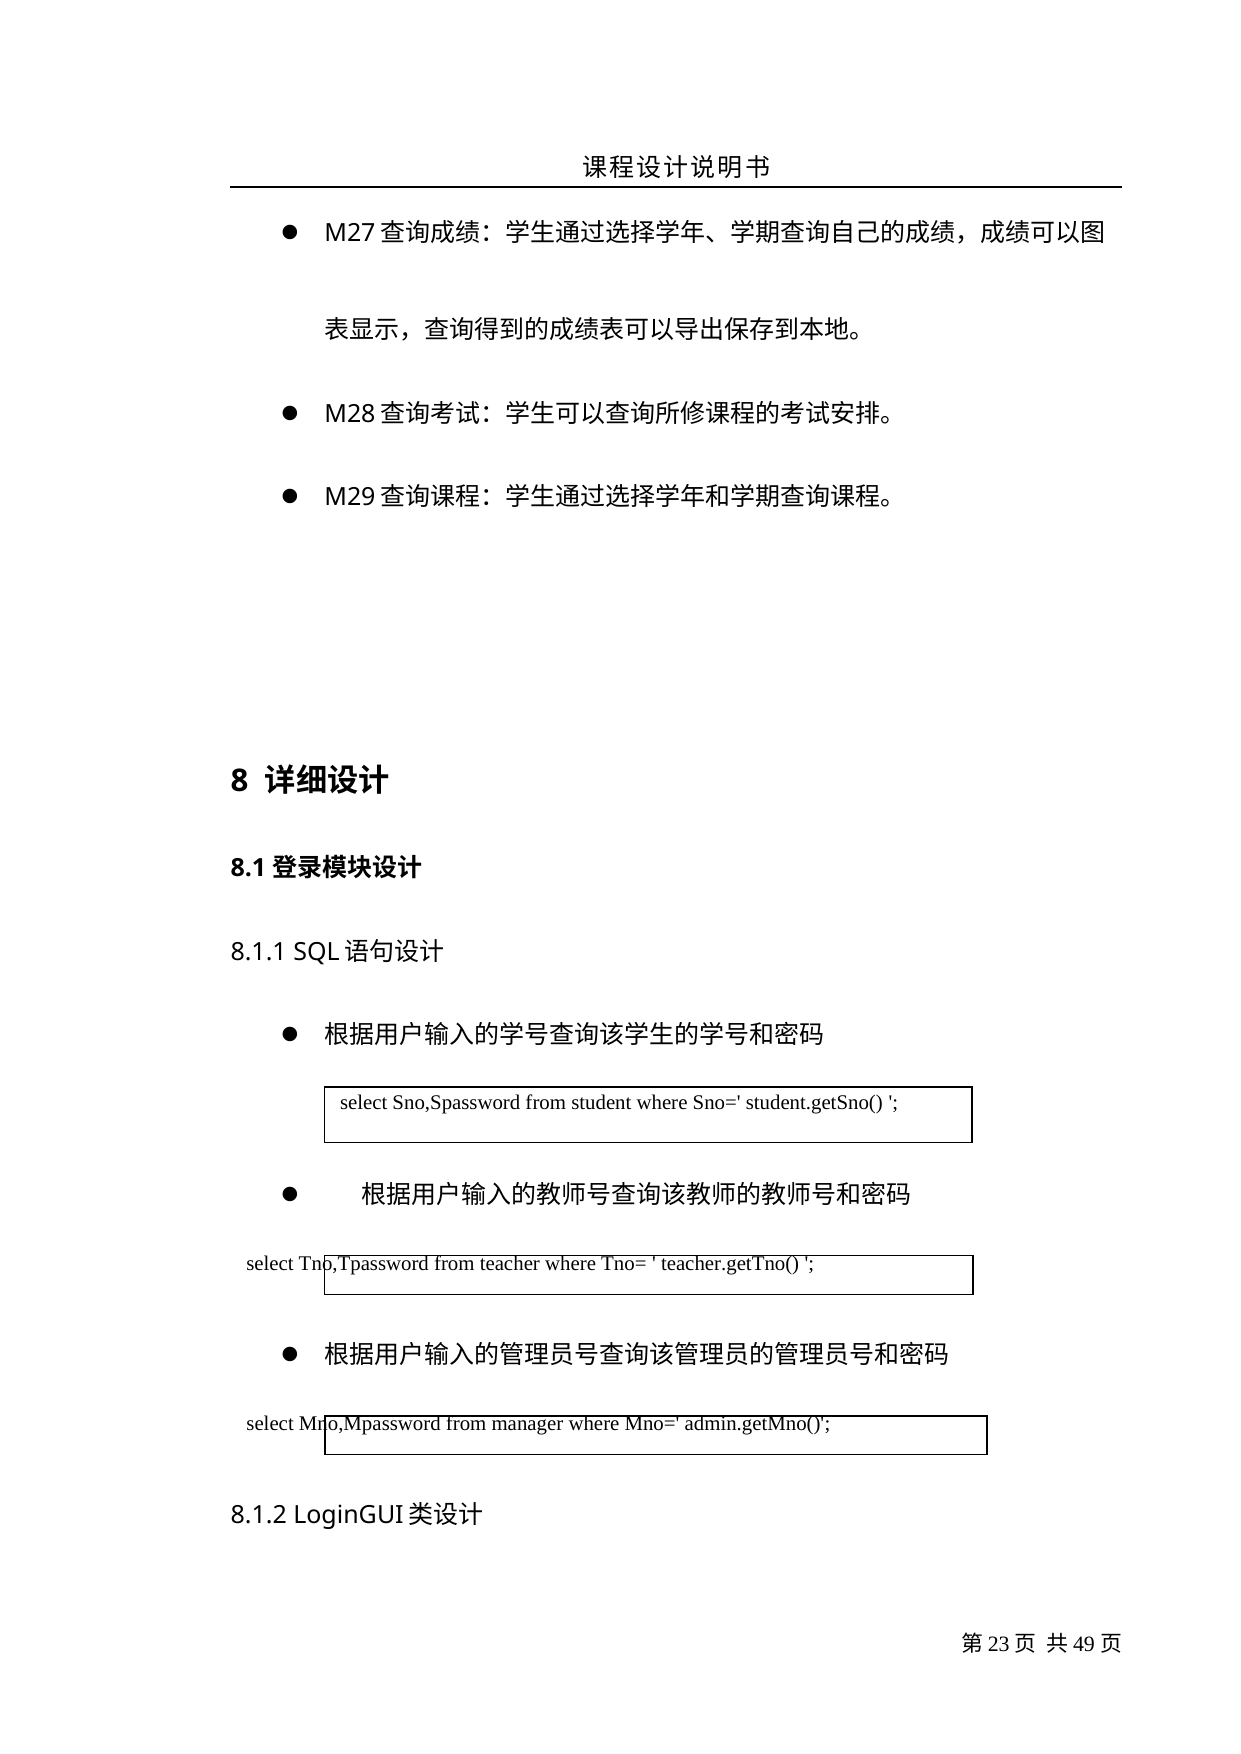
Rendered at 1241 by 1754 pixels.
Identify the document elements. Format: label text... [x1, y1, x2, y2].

list 根据用户输入的管理员号查询该管理员的管理员号和密码 [280, 1320, 1122, 1385]
list M27查询成绩：学生通过选择学年、学期查询自己的成绩，成绩可以图表显示，查询得到的成绩表可以导出保存到本地。 [280, 198, 1122, 361]
list 根据用户输入的教师号查询该教师的教师号和密码 [280, 1160, 1122, 1225]
text 8 详细设计 [230, 747, 1122, 812]
text 8.1 登录模块设计 [230, 833, 1122, 898]
list M28查询考试：学生可以查询所修课程的考试安排。 [280, 379, 1122, 444]
list 根据用户输入的学号查询该学生的学号和密码 [280, 1000, 1122, 1065]
text 8.1.1 SQL语句设计 [230, 917, 1122, 982]
list M29查询课程：学生通过选择学年和学期查询课程。 [280, 462, 1122, 527]
text 8.1.2 LoginGUI类设计 [230, 1480, 1122, 1545]
